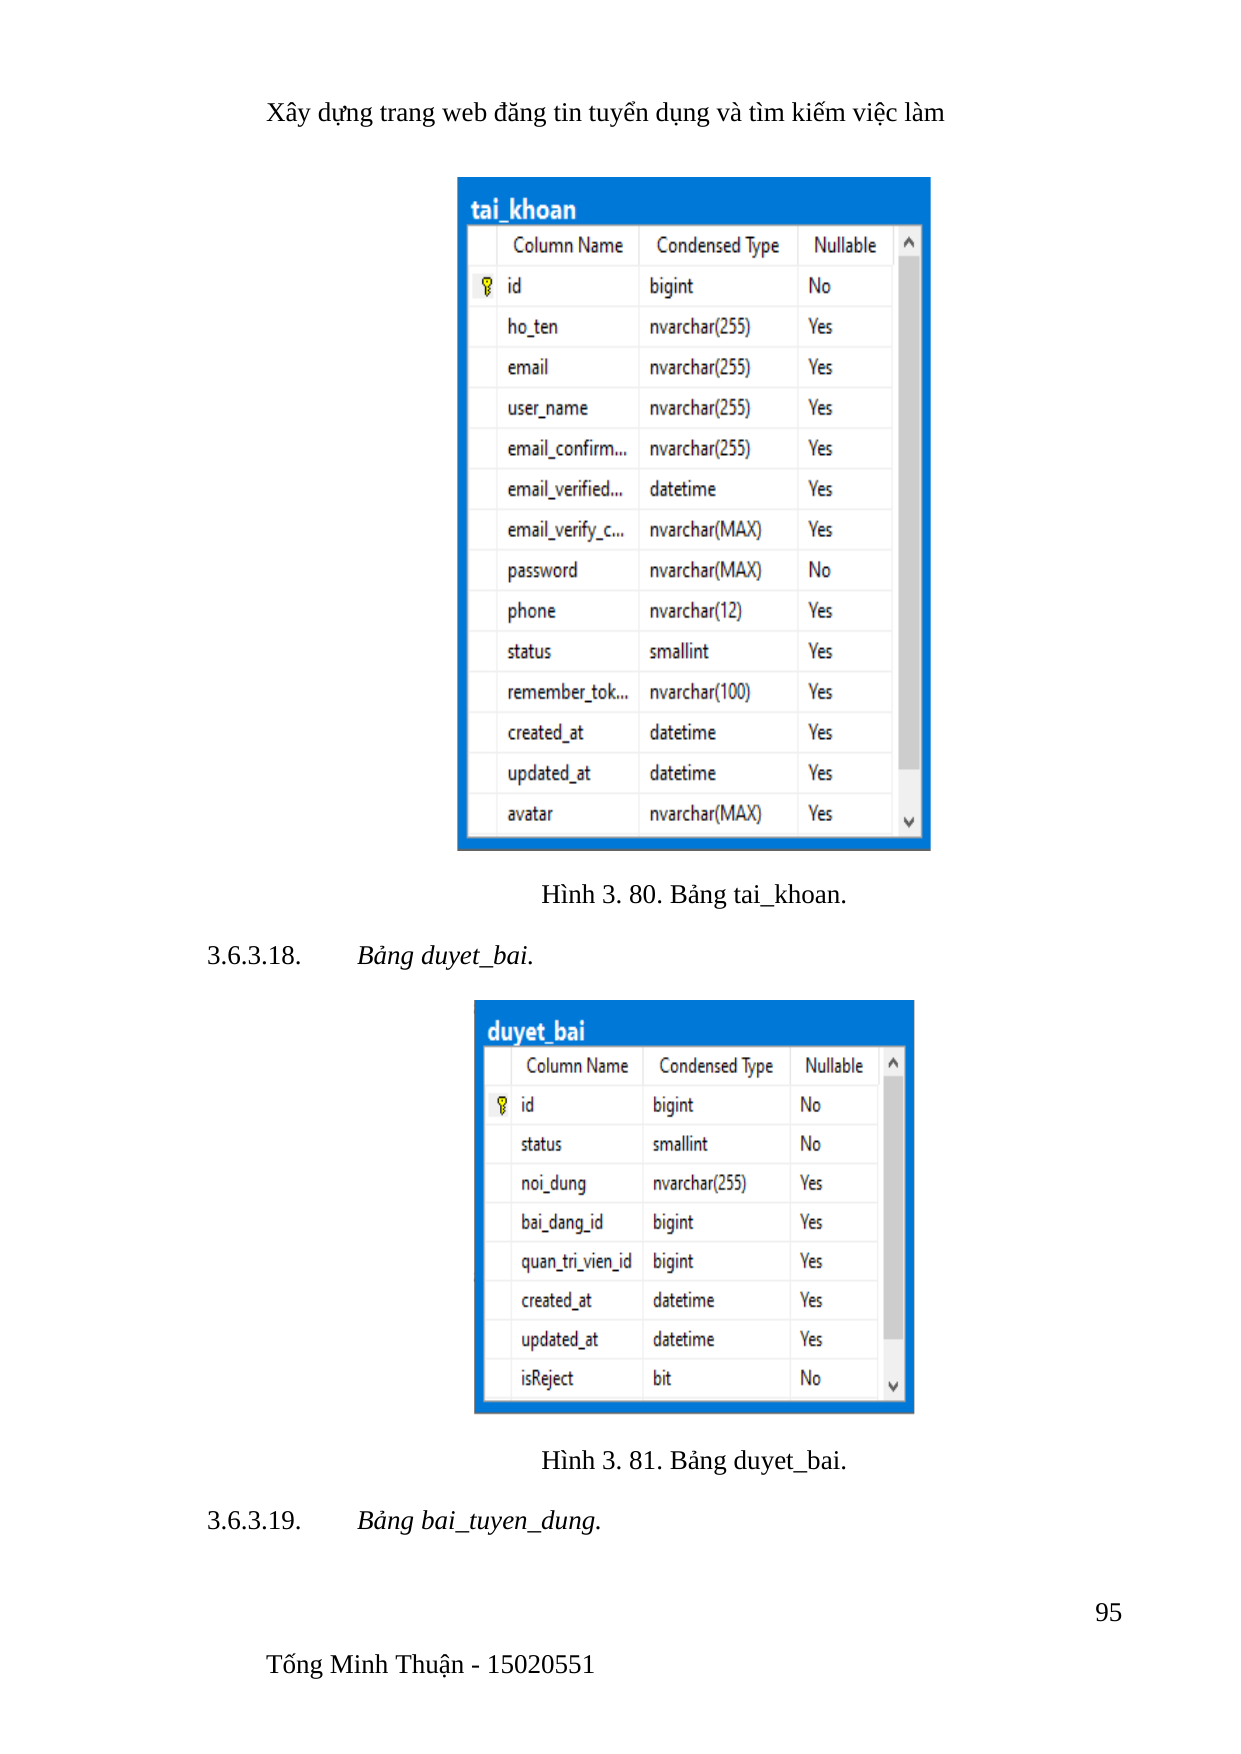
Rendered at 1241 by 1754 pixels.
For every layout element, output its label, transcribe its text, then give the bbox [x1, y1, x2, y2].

text Hình 3. 80. Bảng tai_khoan. [207, 879, 1122, 910]
picture [457, 177, 931, 851]
text Hình 3. 81. Bảng duyet_bai. [207, 1444, 1122, 1475]
text Bảng bai_tuyen_dung. [207, 1504, 1122, 1536]
picture [473, 1000, 915, 1416]
text Bảng duyet_bai. [207, 939, 1122, 971]
